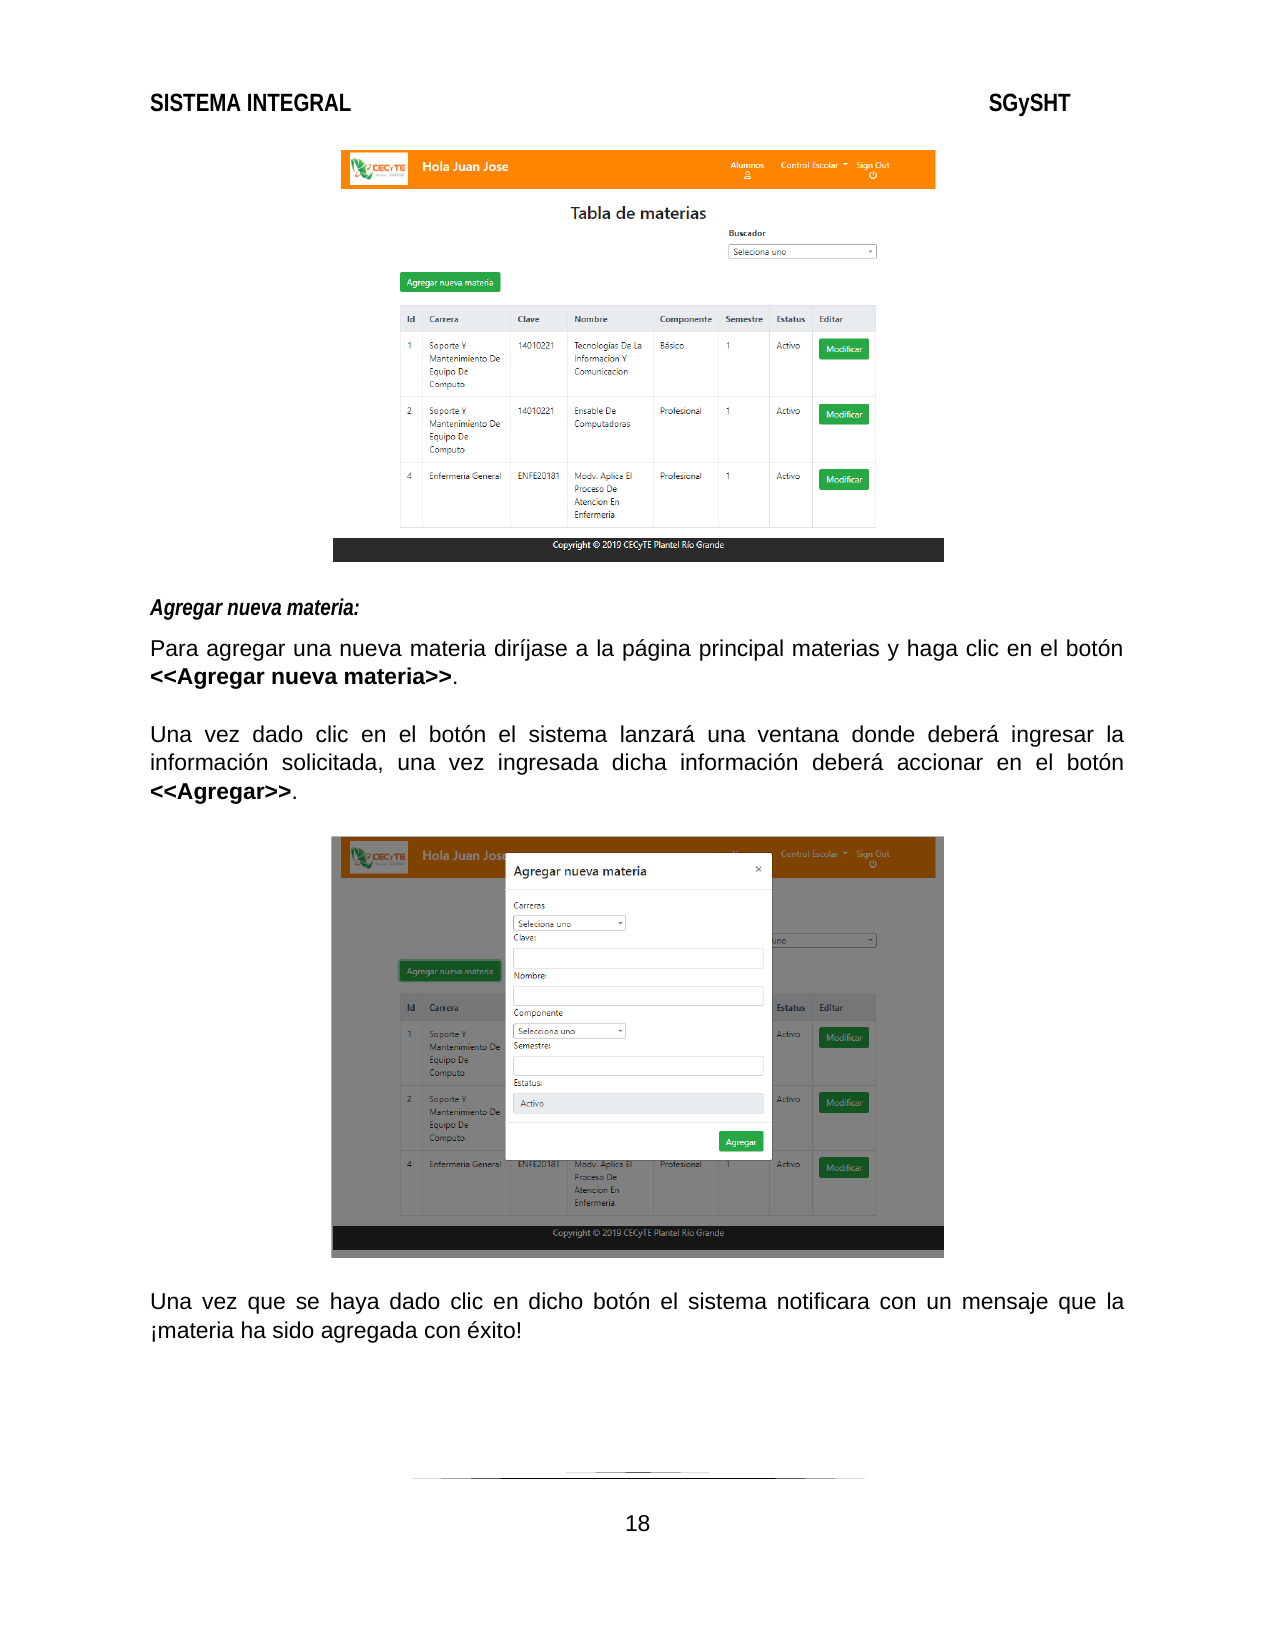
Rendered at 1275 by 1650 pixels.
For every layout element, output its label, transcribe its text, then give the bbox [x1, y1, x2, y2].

subtitle Agregar nueva materia: [150, 594, 1125, 620]
text Una vez que se haya dado clic en dicho botón el sistema notificara con un mensaje que la ¡materia ha sido agregada con éxito! [150, 1288, 1125, 1343]
picture [331, 835, 944, 1258]
text Una vez dado clic en el botón el sistema lanzará una ventana donde deberá ingresar la información solicitada, una vez ingresada dicha información deberá accionar en el botón <<Agregar>>. [150, 721, 1125, 804]
picture [331, 150, 944, 563]
text Para agregar una nueva materia diríjase a la página principal materias y haga clic en el botón <<Agregar nueva materia>>. [150, 635, 1125, 689]
